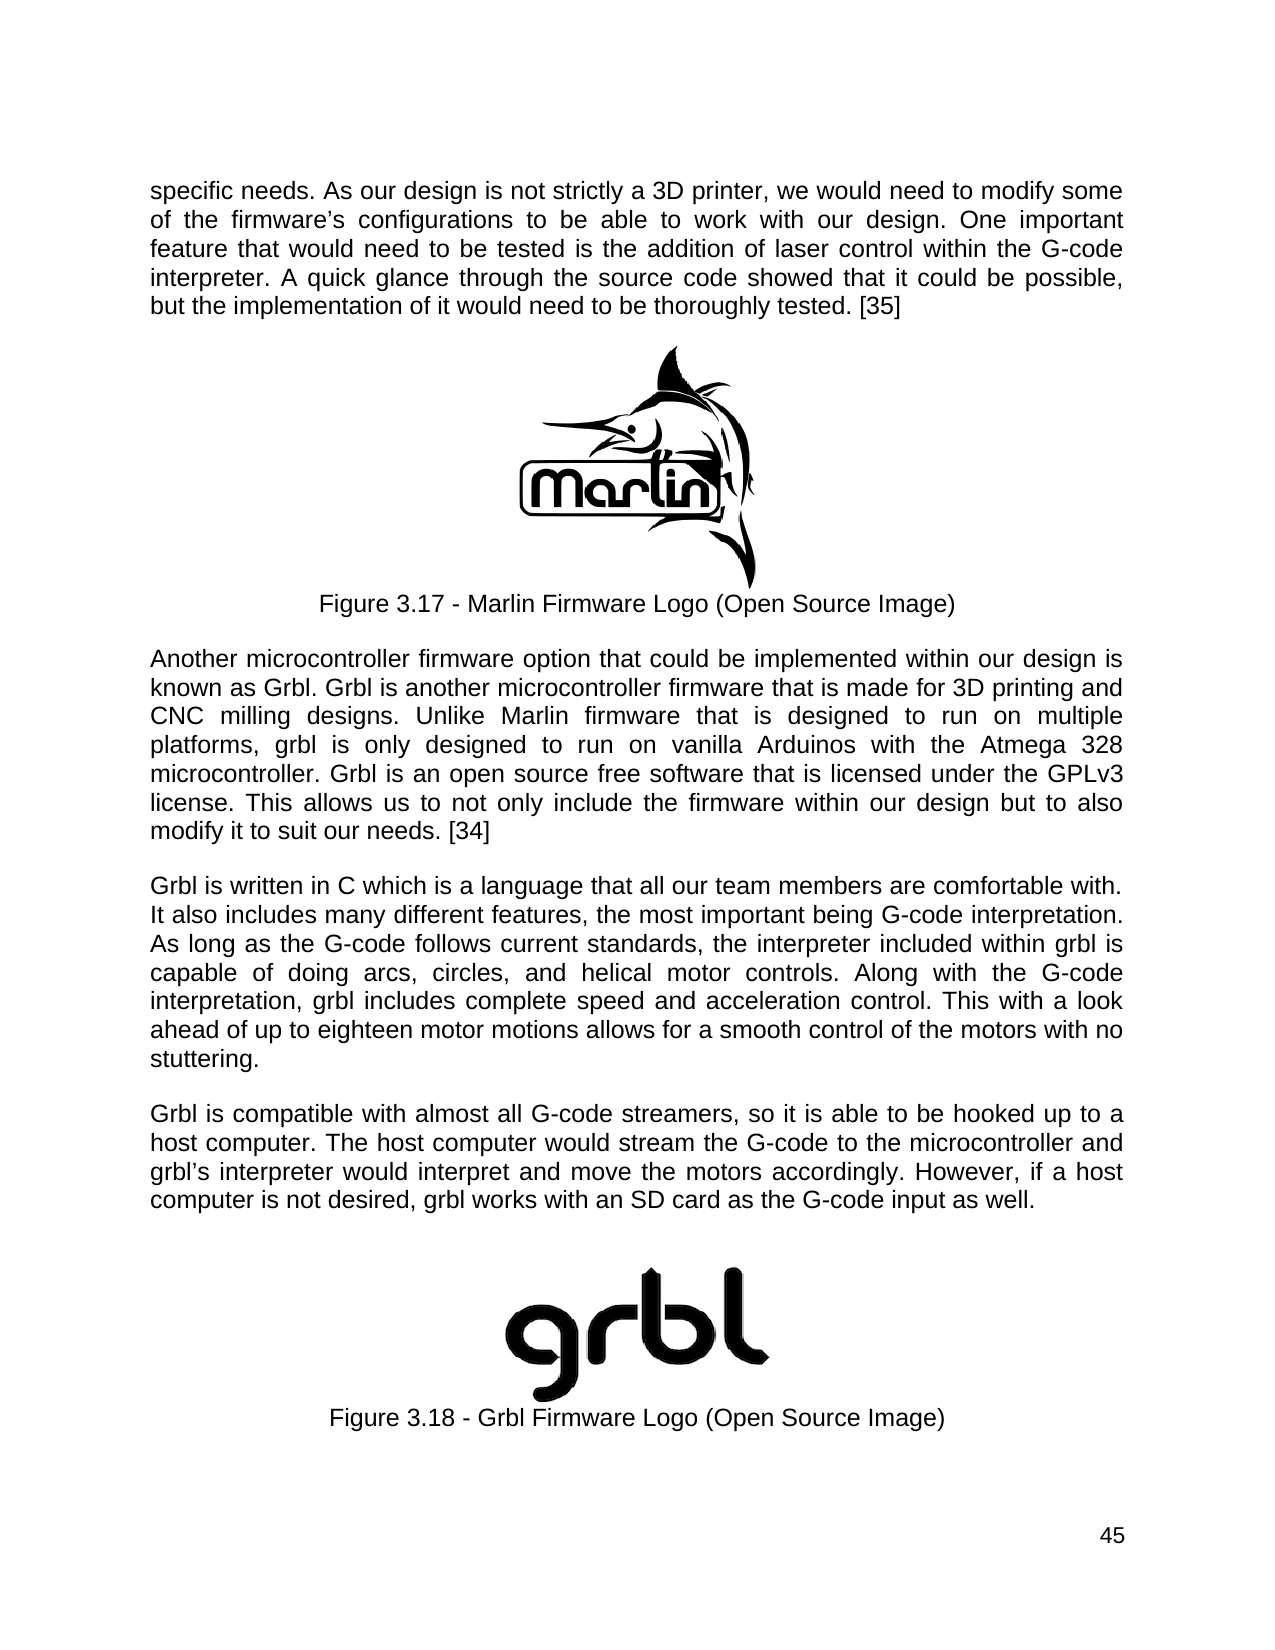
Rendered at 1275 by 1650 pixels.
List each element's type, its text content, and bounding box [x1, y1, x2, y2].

text Another microcontroller firmware option that could be implemented within our design is known as Grbl. Grbl is another microcontroller firmware that is made for 3D printing and CNC milling designs. Unlike Marlin firmware that is designed to run on multiple platforms, grbl is only designed to run on vanilla Arduinos with the Atmega 328 microcontroller. Grbl is an open source free software that is licensed under the GPLv3 license. This allows us to not only include the firmware within our design but to also modify it to suit our needs. [34] [150, 644, 1125, 845]
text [150, 176, 1125, 320]
text Figure 3.18 - Grbl Firmware Logo (Open Source Image) [150, 1403, 1125, 1431]
picture [503, 1266, 772, 1403]
text Grbl is compatible with almost all G-code streamers, so it is able to be hooked up to a host computer. The host computer would stream the G-code to the microcontroller and grbl’s interpreter would interpret and move the motors accordingly. However, if a host computer is not desired, grbl works with an SD card as the G-code input as well. [150, 1099, 1125, 1214]
picture [519, 346, 756, 589]
text Figure 3.17 - Marlin Firmware Logo (Open Source Image) [150, 589, 1125, 617]
text Grbl is written in C which is a language that all our team members are comfortable with. It also includes many different features, the most important being G-code interpretation. As long as the G-code follows current standards, the interpreter included within grbl is capable of doing arcs, circles, and helical motor controls. Along with the G-code interpretation, grbl includes complete speed and acceleration control. This with a look ahead of up to eighteen motor motions allows for a smooth control of the motors with no stuttering. [150, 871, 1125, 1073]
